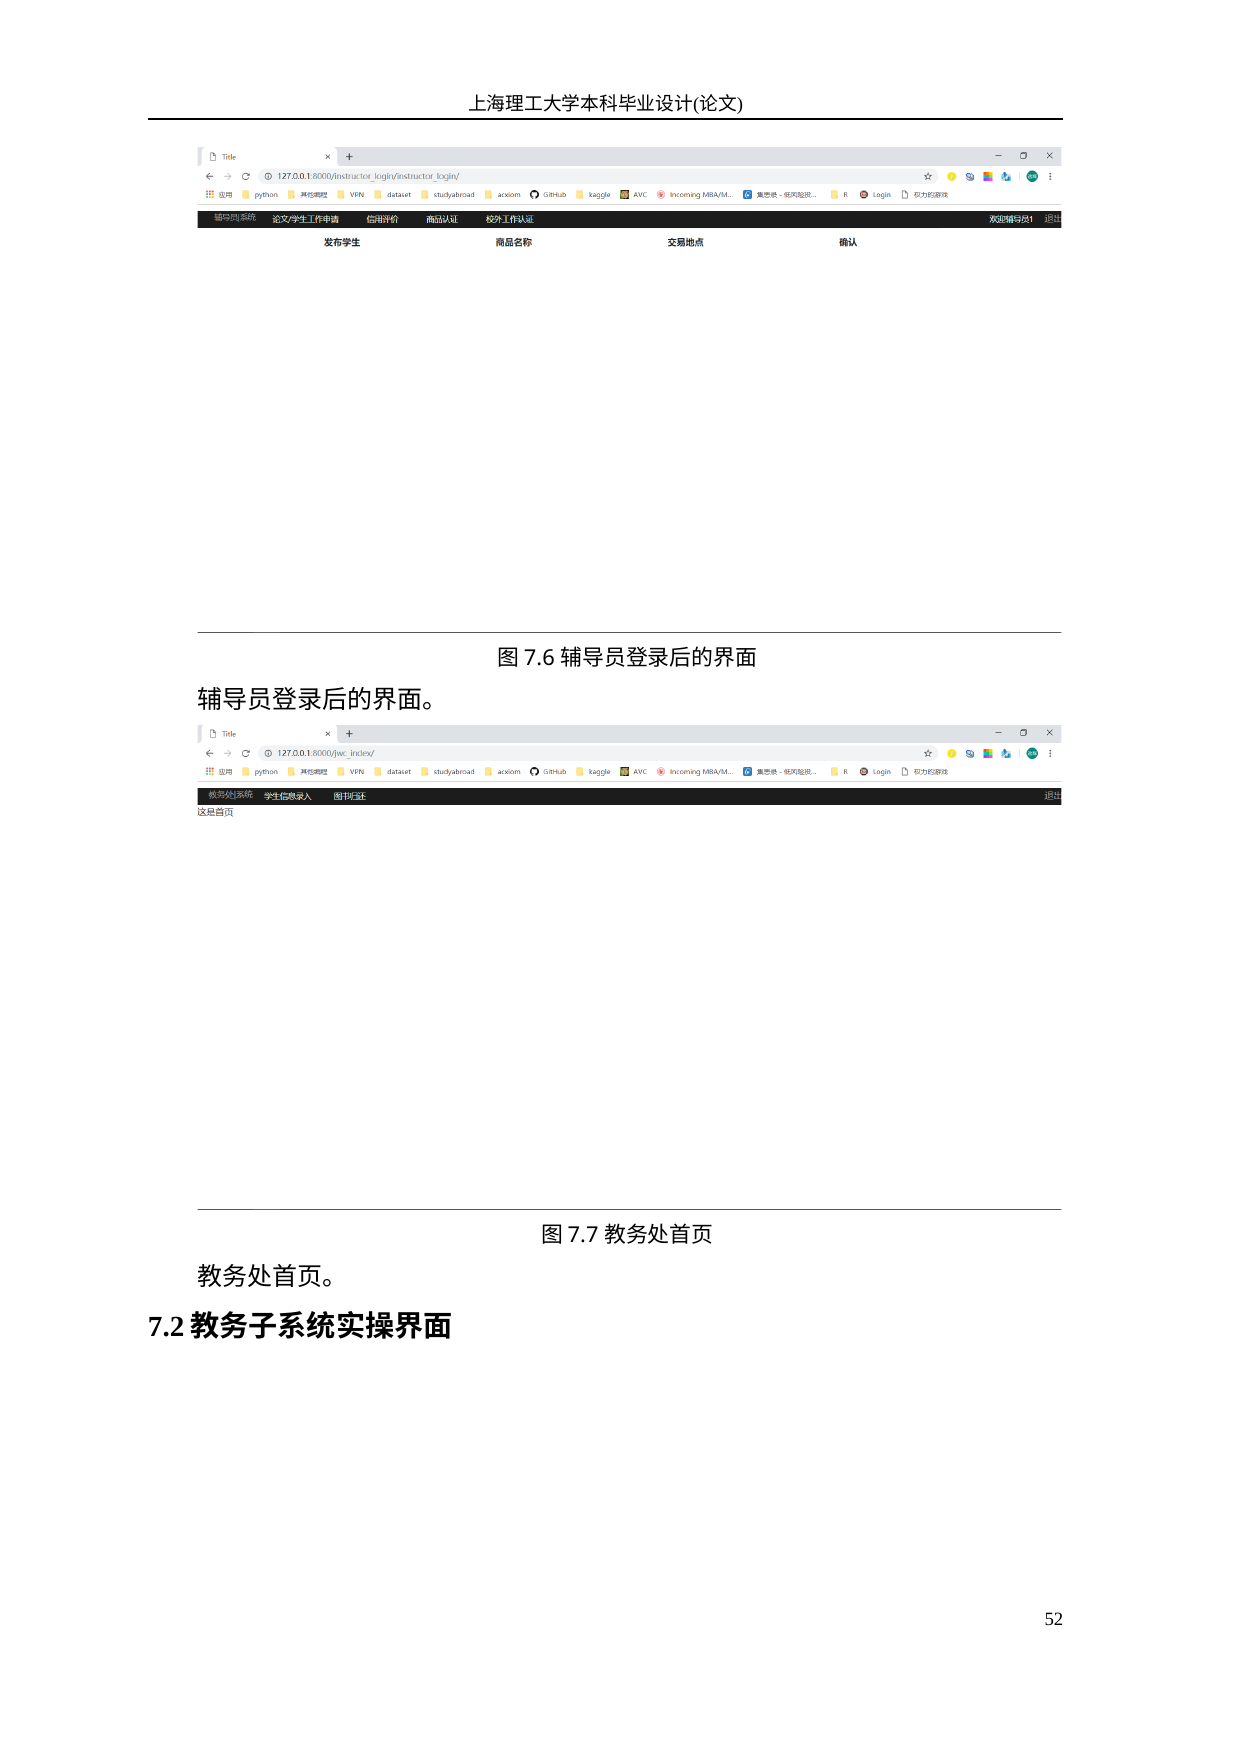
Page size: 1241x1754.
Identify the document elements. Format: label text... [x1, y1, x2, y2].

text 辅导员登录后的界面。 [148, 679, 1063, 716]
text 图7.7 教务处首页 [148, 1217, 1063, 1249]
text 教务处首页。 [148, 1257, 1063, 1293]
picture [197, 147, 1062, 633]
picture [197, 725, 1062, 1210]
text 图7.6 辅导员登录后的界面 [148, 640, 1063, 672]
text 7.2教务子系统实操界面 [148, 1302, 1063, 1344]
